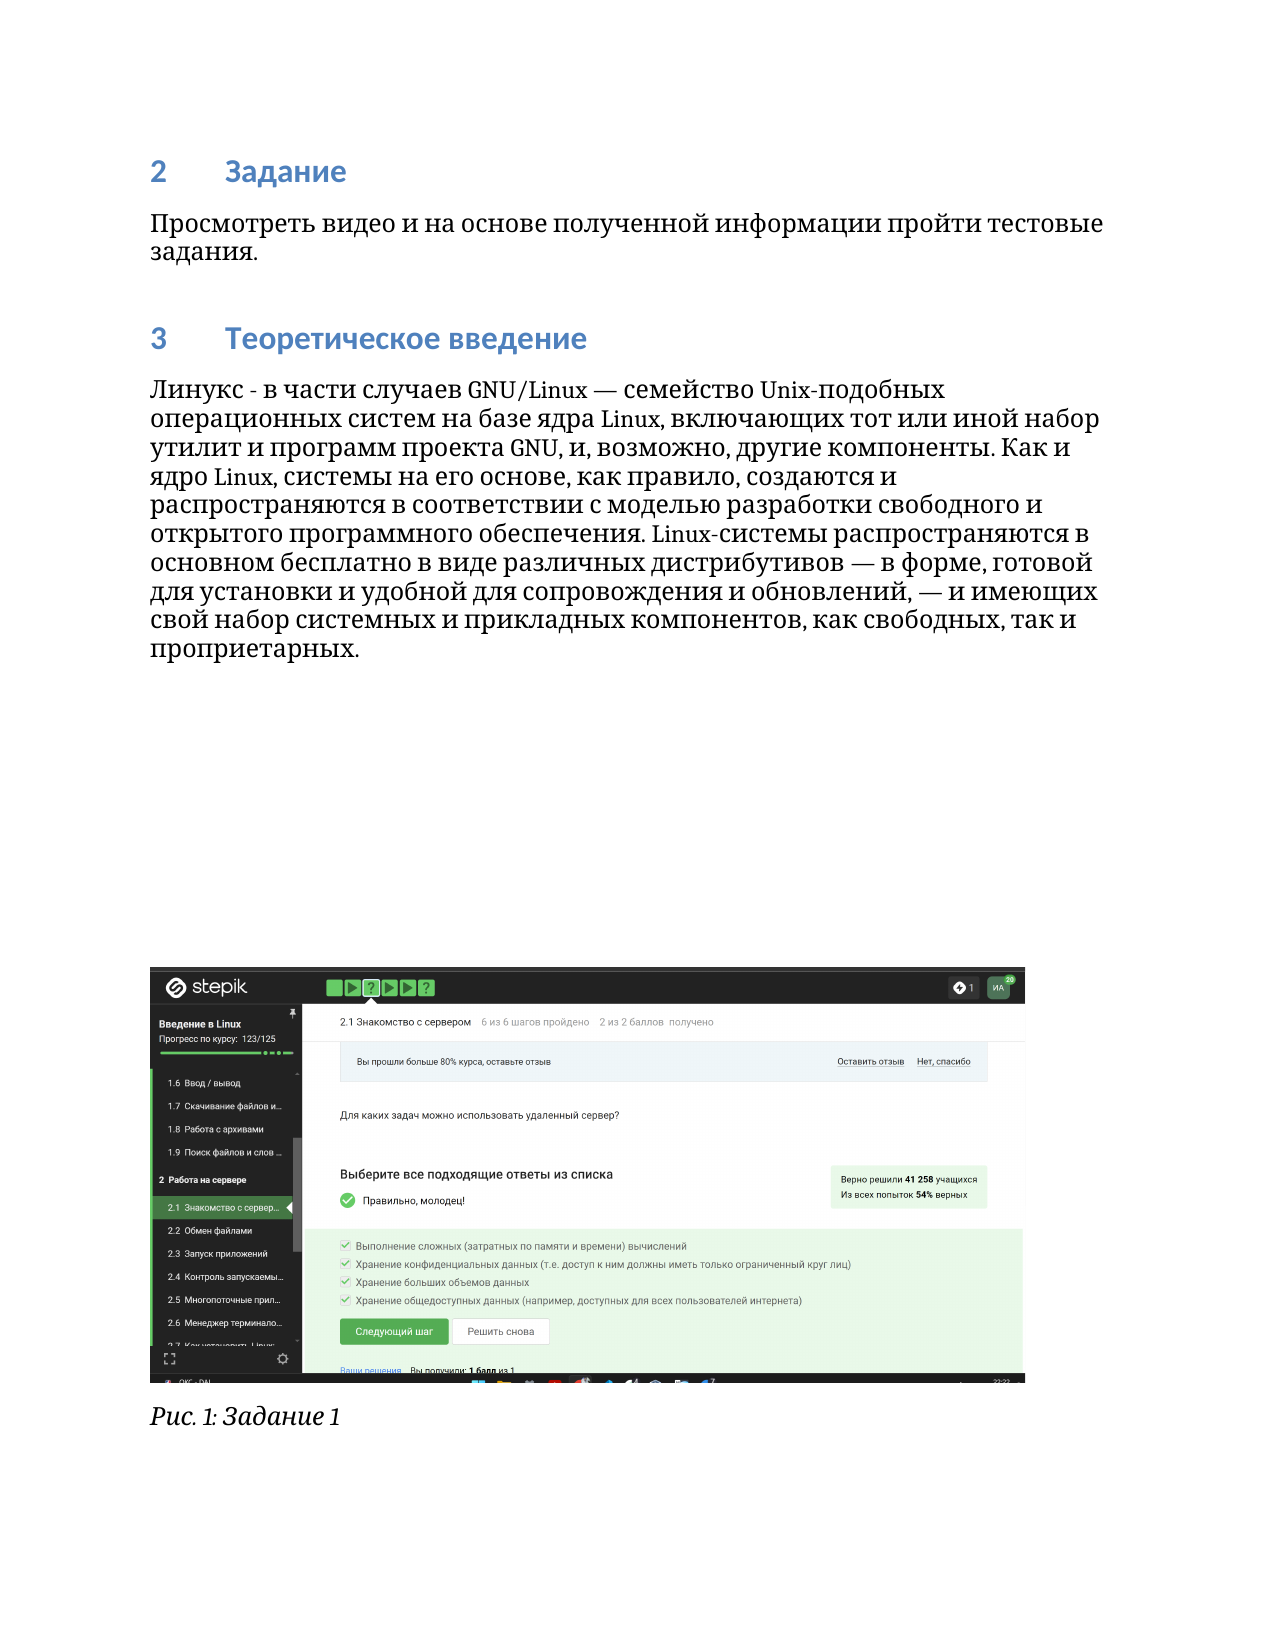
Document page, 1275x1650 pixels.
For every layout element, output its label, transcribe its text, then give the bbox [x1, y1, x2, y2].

picture [150, 967, 1025, 1383]
text Рис. 1: Задание 1 [150, 1403, 1125, 1432]
text Линукс - в части случаев GNU/Linux — семейство Unix-подобных операционных систем на базе ядра Linux, включающих тот или иной набор утилит и программ проекта GNU, и, возможно, другие компоненты. Как и ядро Linux, системы на его основе, как правило, создаются и распространяются в соответствии с моделью разработки свободного и открытого программного обеспечения. Linux-системы распространяются в основном бесплатно в виде различных дистрибутивов — в форме, готовой для установки и удобной для сопровождения и обновлений, — и имеющих свой набор системных и прикладных компонентов, как свободных, так и проприетарных. [150, 376, 1125, 664]
subtitle 2 Задание [150, 150, 1125, 191]
text Просмотреть видео и на основе полученной информации пройти тестовые задания. [150, 209, 1125, 267]
subtitle 3 Теоретическое введение [150, 317, 1125, 358]
